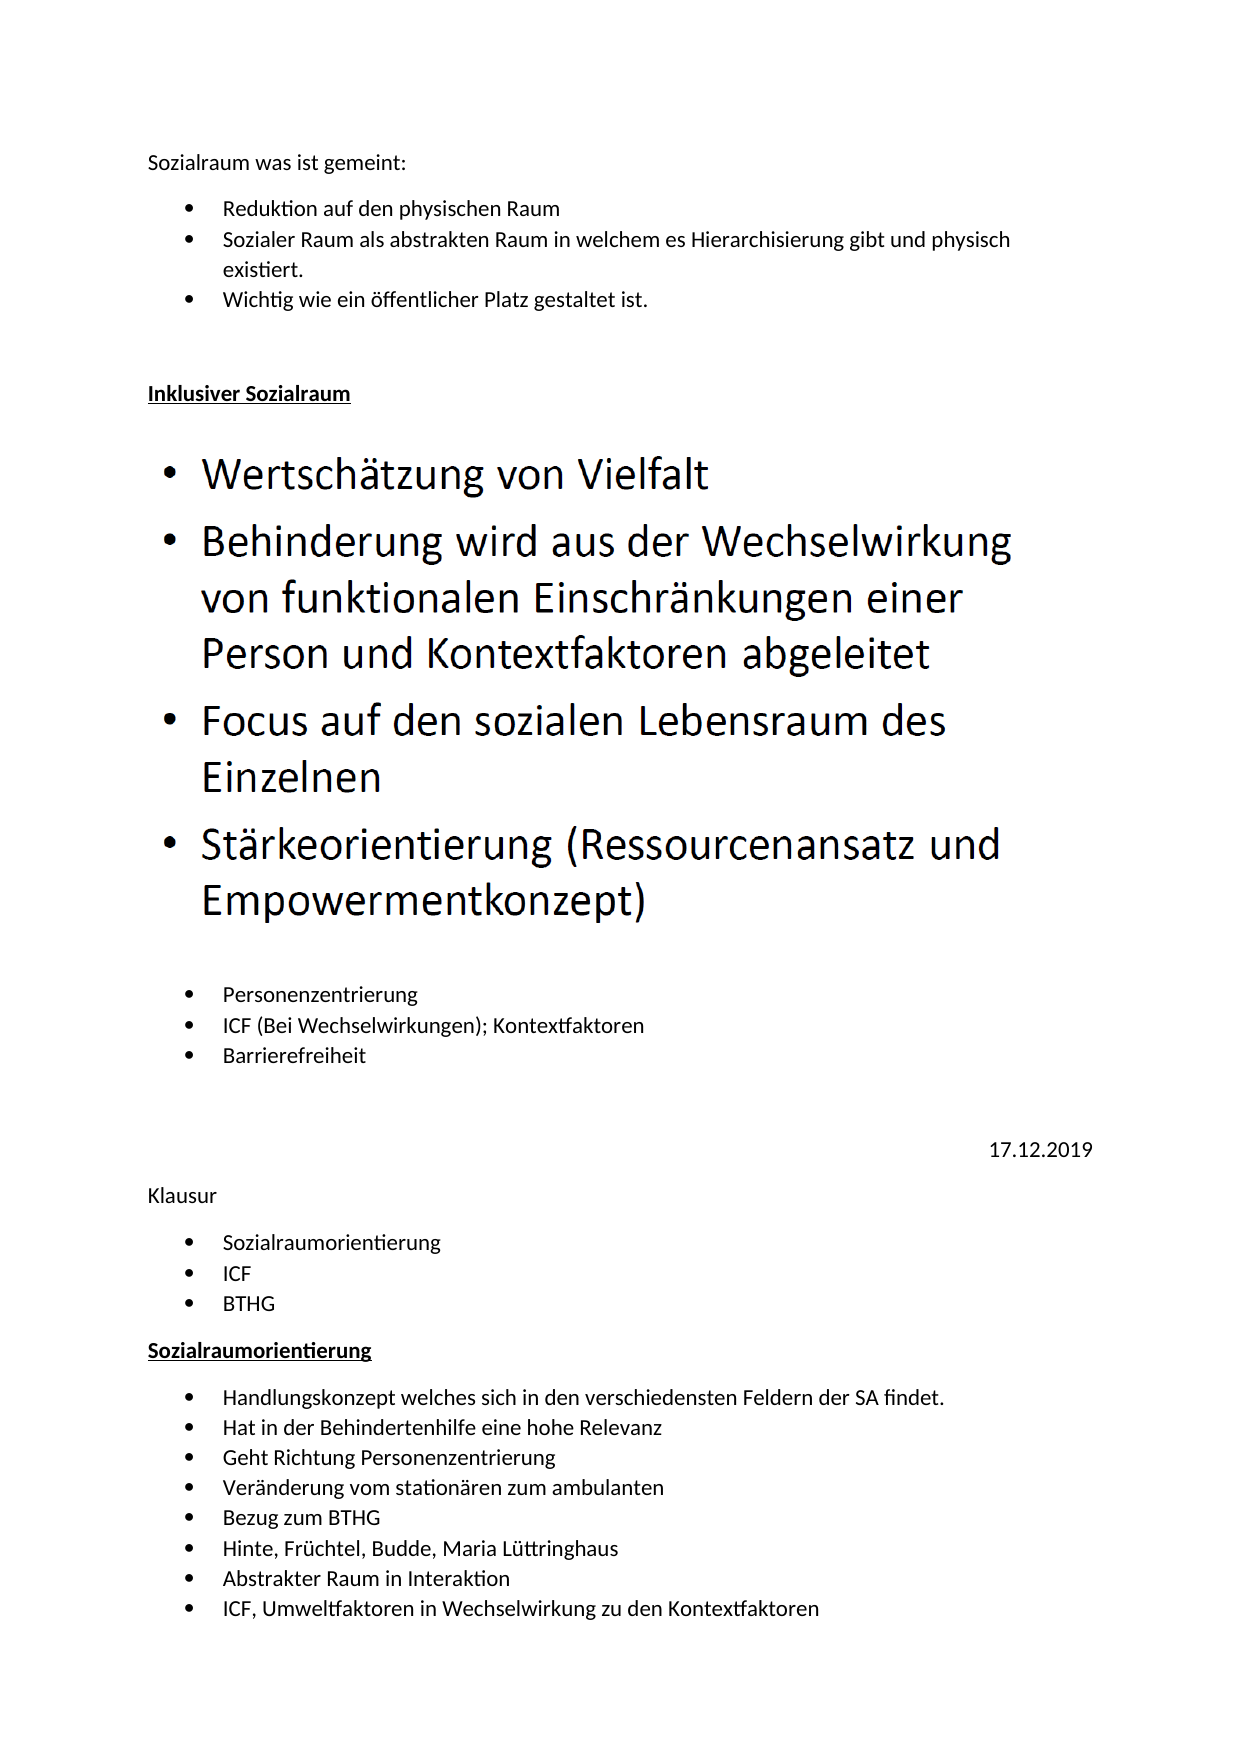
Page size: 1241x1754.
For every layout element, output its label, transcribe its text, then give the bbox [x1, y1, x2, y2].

text Sozialraumorientierung [148, 1336, 1093, 1364]
list Personenzentrierung [185, 981, 1093, 1008]
list Sozialer Raum als abstrakten Raum in welchem es Hierarchisierung gibt und physisch existiert. [185, 225, 1093, 283]
list Reduktion auf den physischen Raum [185, 194, 1093, 222]
text Inklusiver Sozialraum [148, 379, 1093, 407]
picture [147, 425, 1075, 962]
text 17.12.2019 [148, 1135, 1093, 1163]
list Hat in der Behindertenhilfe eine hohe Relevanz [185, 1413, 1093, 1441]
list ICF, Umweltfaktoren in Wechselwirkung zu den Kontextfaktoren [185, 1594, 1093, 1622]
list BTHG [185, 1289, 1093, 1317]
list Veränderung vom stationären zum ambulanten [185, 1473, 1093, 1501]
text Klausur [148, 1182, 1093, 1209]
list Handlungskonzept welches sich in den verschiedensten Feldern der SA findet. [185, 1383, 1093, 1411]
list Bezug zum BTHG [185, 1503, 1093, 1531]
list Hinte, Früchtel, Budde, Maria Lüttringhaus [185, 1534, 1093, 1562]
list Geht Richtung Personenzentrierung [185, 1443, 1093, 1471]
list Wichtig wie ein öffentlicher Platz gestaltet ist. [185, 285, 1093, 313]
list ICF (Bei Wechselwirkungen); Kontextfaktoren [185, 1011, 1093, 1039]
list Abstrakter Raum in Interaktion [185, 1564, 1093, 1592]
text Sozialraum was ist gemeint: [148, 148, 1093, 176]
list Sozialraumorientierung [185, 1228, 1093, 1256]
list ICF [185, 1259, 1093, 1287]
list Barrierefreiheit [185, 1041, 1093, 1069]
